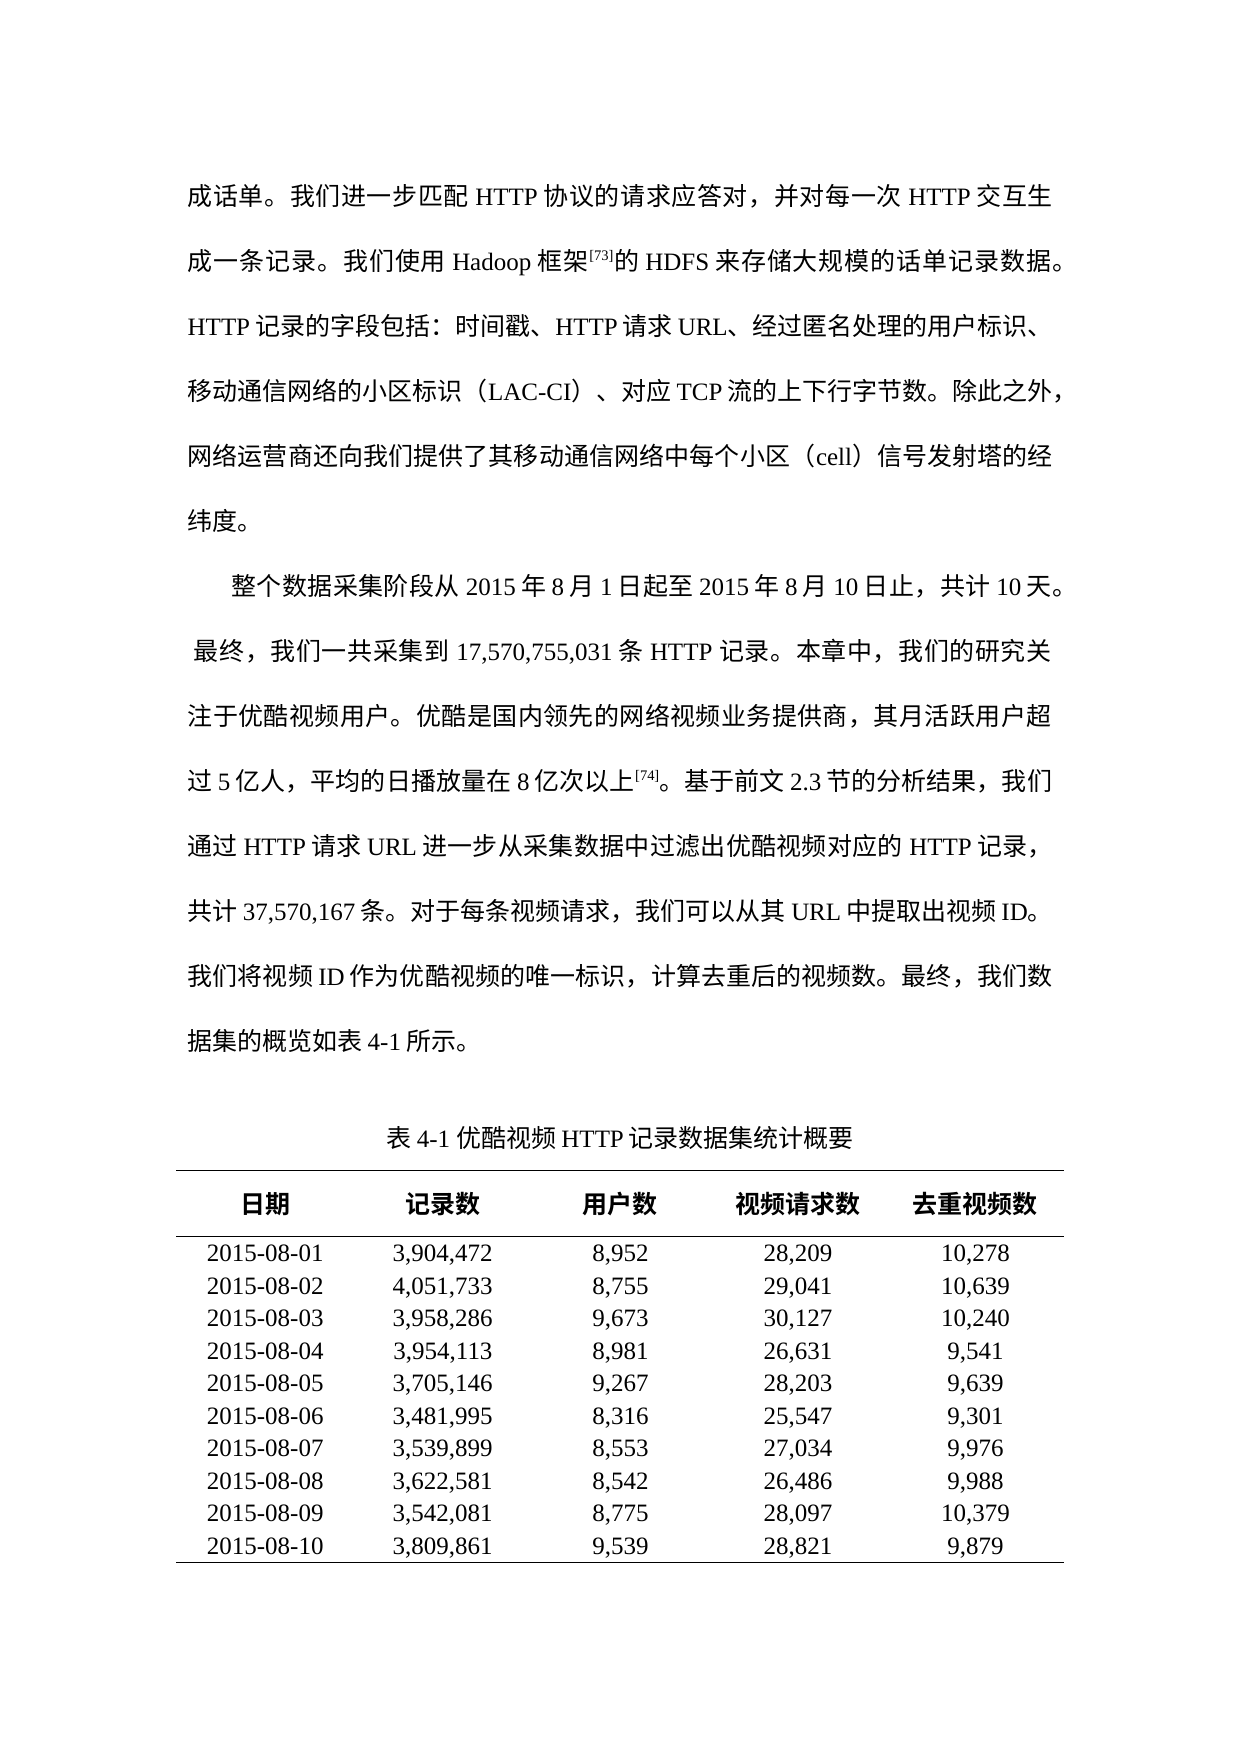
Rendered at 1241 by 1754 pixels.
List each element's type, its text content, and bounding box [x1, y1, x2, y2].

table_cell 4,051,733 [354, 1269, 531, 1302]
table_cell 9,879 [886, 1529, 1064, 1562]
table_cell 9,301 [886, 1399, 1064, 1432]
table_cell 8,316 [531, 1399, 709, 1432]
table_cell 2015-08-03 [176, 1302, 354, 1334]
table_cell 2015-08-09 [176, 1497, 354, 1529]
table_cell 3,705,146 [354, 1367, 531, 1399]
table_cell 3,954,113 [354, 1334, 531, 1367]
table_cell 10,379 [886, 1497, 1064, 1529]
table_cell 10,278 [886, 1237, 1064, 1269]
table_cell 2015-08-07 [176, 1432, 354, 1464]
table_cell 9,539 [531, 1529, 709, 1562]
table_cell 3,481,995 [354, 1399, 531, 1432]
table_cell 2015-08-02 [176, 1269, 354, 1302]
table_cell 3,958,286 [354, 1302, 531, 1334]
table_cell 9,988 [886, 1464, 1064, 1497]
text 整个数据采集阶段从2015年8月1日起至2015年8月10日止，共计10天。 最终，我们一共采集到17,570,755,031条 HTTP 记录。本章中，我们的研究关注于优酷视频用户。优酷是国内领先的网络视频业务提供商，其月活跃用户超过5亿人，平均的日播放量在8亿次以上[74]。基于前文2.3节的分析结果，我们通过HTTP请求URL进一步从采集数据中过滤出优酷视频对应的HTTP记录，共计37,570,167条。对于每条视频请求，我们可以从其URL中提取出视频ID。我们将视频ID作为优酷视频的唯一标识，计算去重后的视频数。最终，我们数据集的概览如表4-1所示。 [187, 552, 1053, 1072]
table_cell 26,486 [709, 1464, 886, 1497]
table_cell 8,755 [531, 1269, 709, 1302]
table_cell 2015-08-06 [176, 1399, 354, 1432]
table_header 去重视频数 [886, 1171, 1064, 1236]
table_cell 10,240 [886, 1302, 1064, 1334]
table_cell 3,539,899 [354, 1432, 531, 1464]
table_cell 8,542 [531, 1464, 709, 1497]
table_cell 30,127 [709, 1302, 886, 1334]
table_cell 2015-08-10 [176, 1529, 354, 1562]
table_cell 28,203 [709, 1367, 886, 1399]
table_cell 9,639 [886, 1367, 1064, 1399]
table_cell 2015-08-05 [176, 1367, 354, 1399]
table_header 用户数 [531, 1171, 709, 1236]
table_cell 28,821 [709, 1529, 886, 1562]
table_cell 3,542,081 [354, 1497, 531, 1529]
table_cell 2015-08-08 [176, 1464, 354, 1497]
table_cell 28,209 [709, 1237, 886, 1269]
table_cell 10,639 [886, 1269, 1064, 1302]
table_header 日期 [176, 1171, 354, 1236]
table_cell 2015-08-01 [176, 1237, 354, 1269]
table_cell 3,622,581 [354, 1464, 531, 1497]
table_cell 27,034 [709, 1432, 886, 1464]
table_cell 9,976 [886, 1432, 1064, 1464]
table_cell 26,631 [709, 1334, 886, 1367]
table_cell 8,775 [531, 1497, 709, 1529]
text 表4-1 优酷视频HTTP记录数据集统计概要 [187, 1104, 1053, 1169]
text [187, 162, 1053, 552]
table_cell 9,541 [886, 1334, 1064, 1367]
table_cell 29,041 [709, 1269, 886, 1302]
table_header 视频请求数 [709, 1171, 886, 1236]
table_cell 8,952 [531, 1237, 709, 1269]
table_cell 9,267 [531, 1367, 709, 1399]
table_cell 3,904,472 [354, 1237, 531, 1269]
table_cell 9,673 [531, 1302, 709, 1334]
table_cell 25,547 [709, 1399, 886, 1432]
table_cell 3,809,861 [354, 1529, 531, 1562]
table_cell 28,097 [709, 1497, 886, 1529]
table_header 记录数 [354, 1171, 531, 1236]
table_cell 8,981 [531, 1334, 709, 1367]
table_cell 2015-08-04 [176, 1334, 354, 1367]
table_cell 8,553 [531, 1432, 709, 1464]
